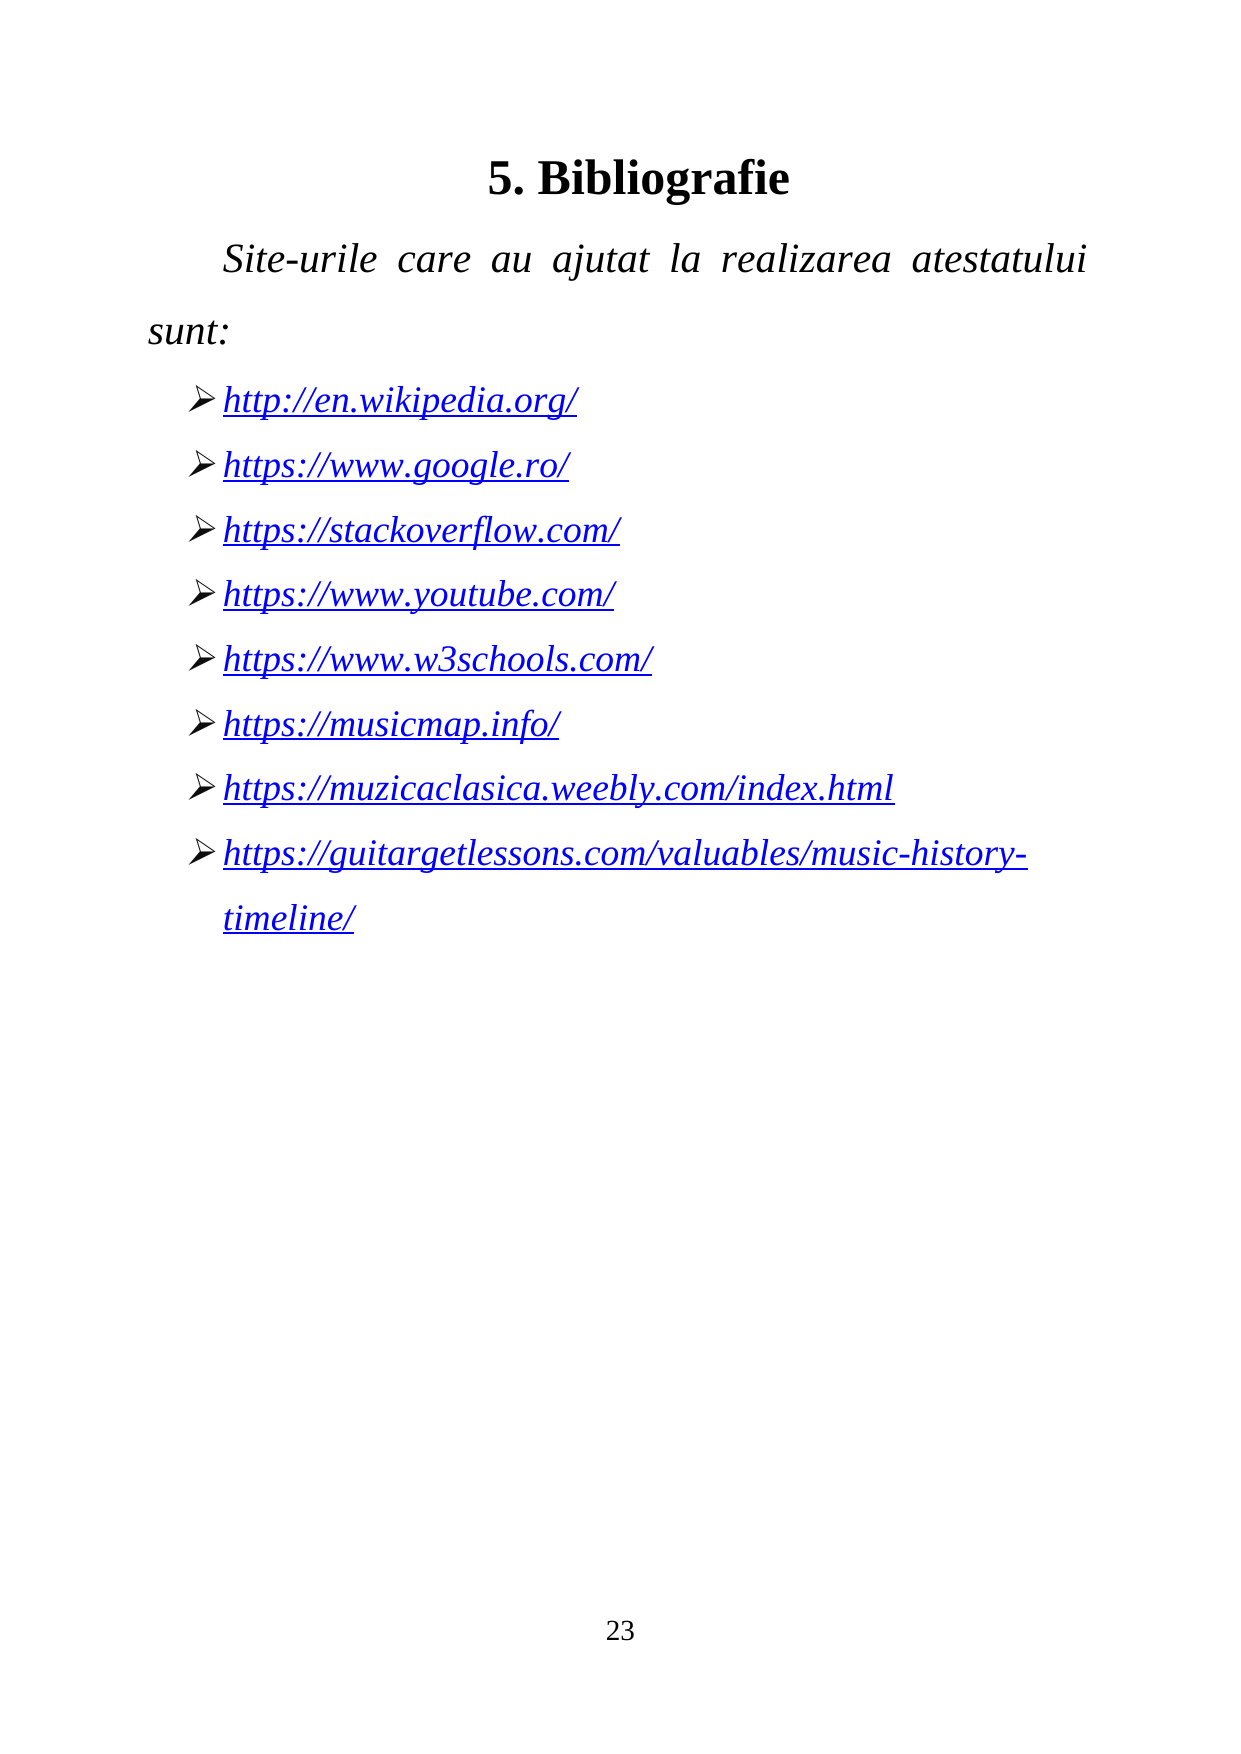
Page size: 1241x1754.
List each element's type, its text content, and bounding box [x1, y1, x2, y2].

list https://muzicaclasica.weebly.com/index.html [185, 766, 1092, 809]
list https://stackoverflow.com/ [185, 507, 1092, 550]
list https://www.w3schools.com/ [185, 636, 1092, 679]
list http://en.wikipedia.org/ [185, 378, 1092, 421]
text 5. Bibliografie [185, 148, 1092, 205]
text Site-urile care au ajutat la realizarea atestatului sunt: [148, 234, 1092, 354]
list https://musicmap.info/ [185, 701, 1092, 744]
list https://guitargetlessons.com/valuables/music-history-timeline/ [185, 831, 1092, 938]
list https://www.youtube.com/ [185, 572, 1092, 615]
list https://www.google.ro/ [185, 442, 1092, 486]
